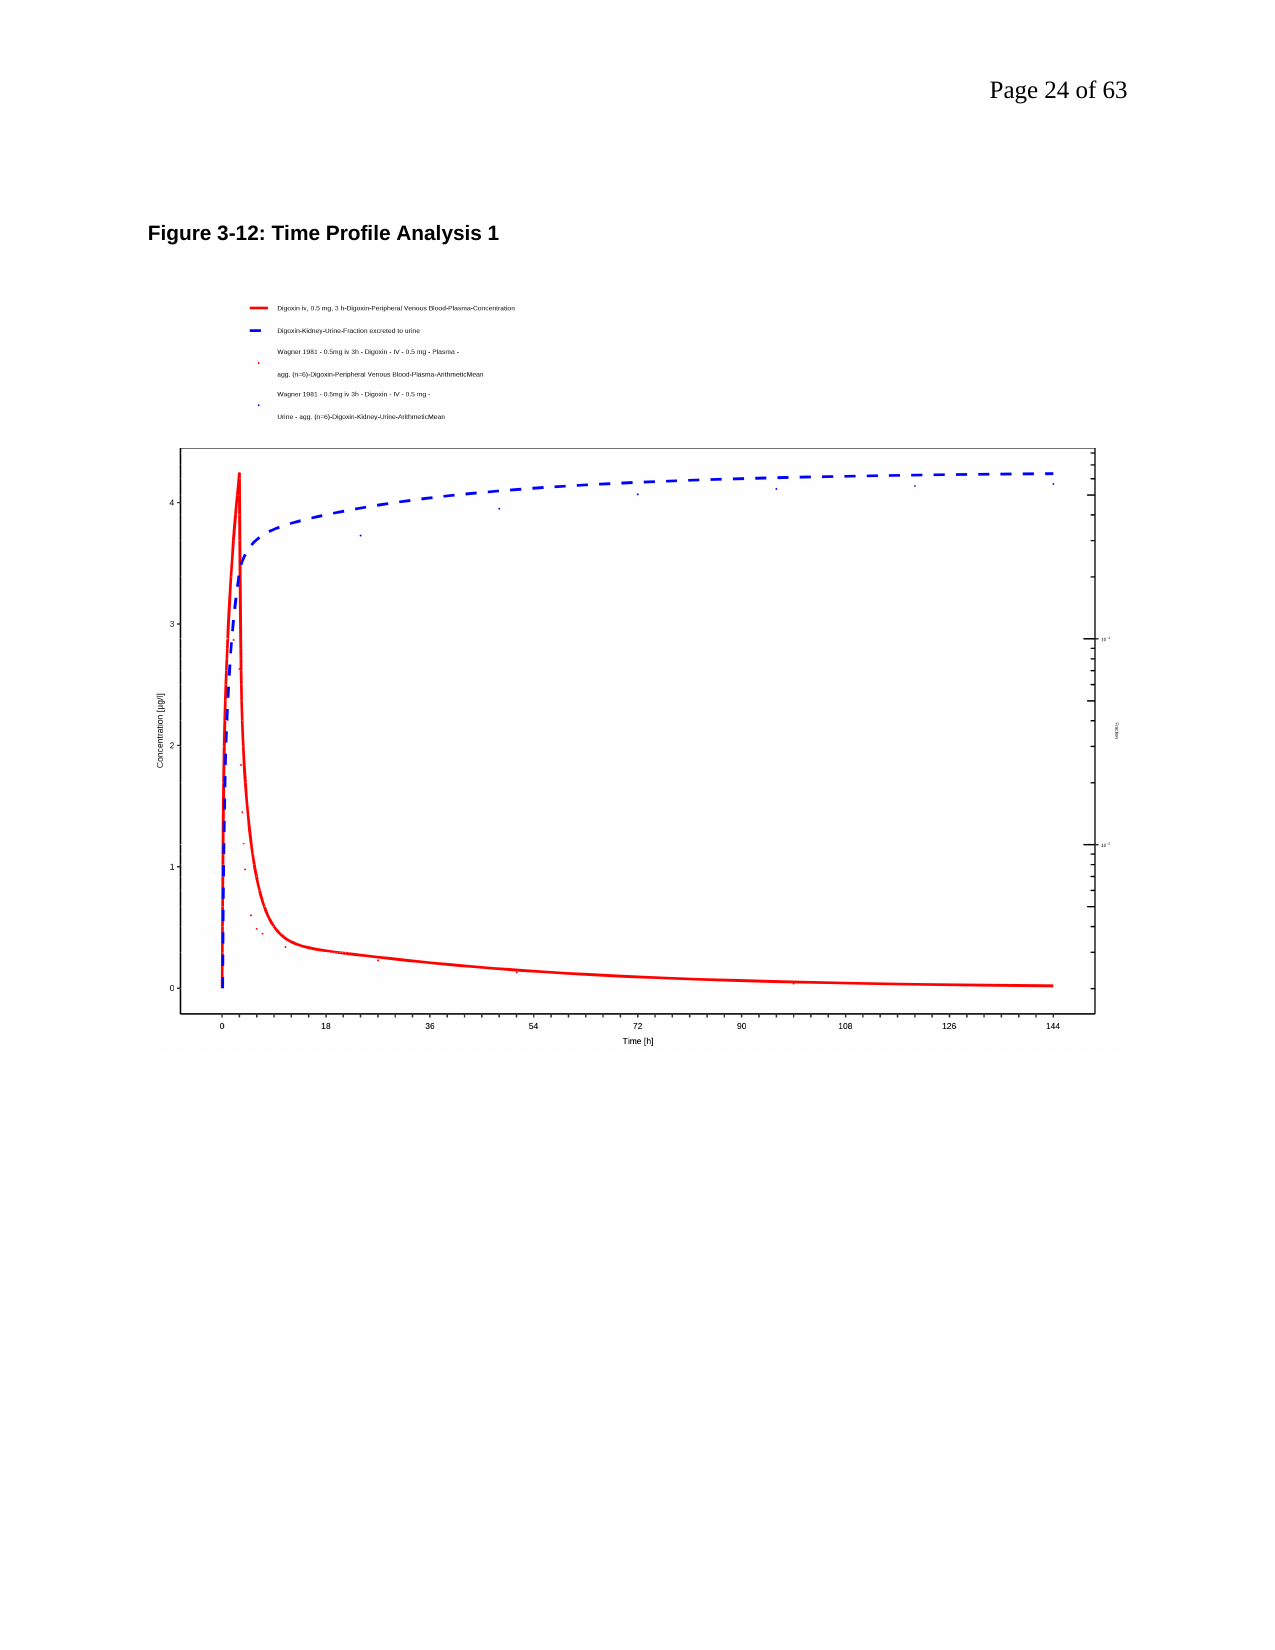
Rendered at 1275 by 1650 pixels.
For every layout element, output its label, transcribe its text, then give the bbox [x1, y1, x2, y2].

picture [147, 275, 1127, 1054]
text Figure 3-12: Time Profile Analysis 1 [148, 221, 1127, 245]
